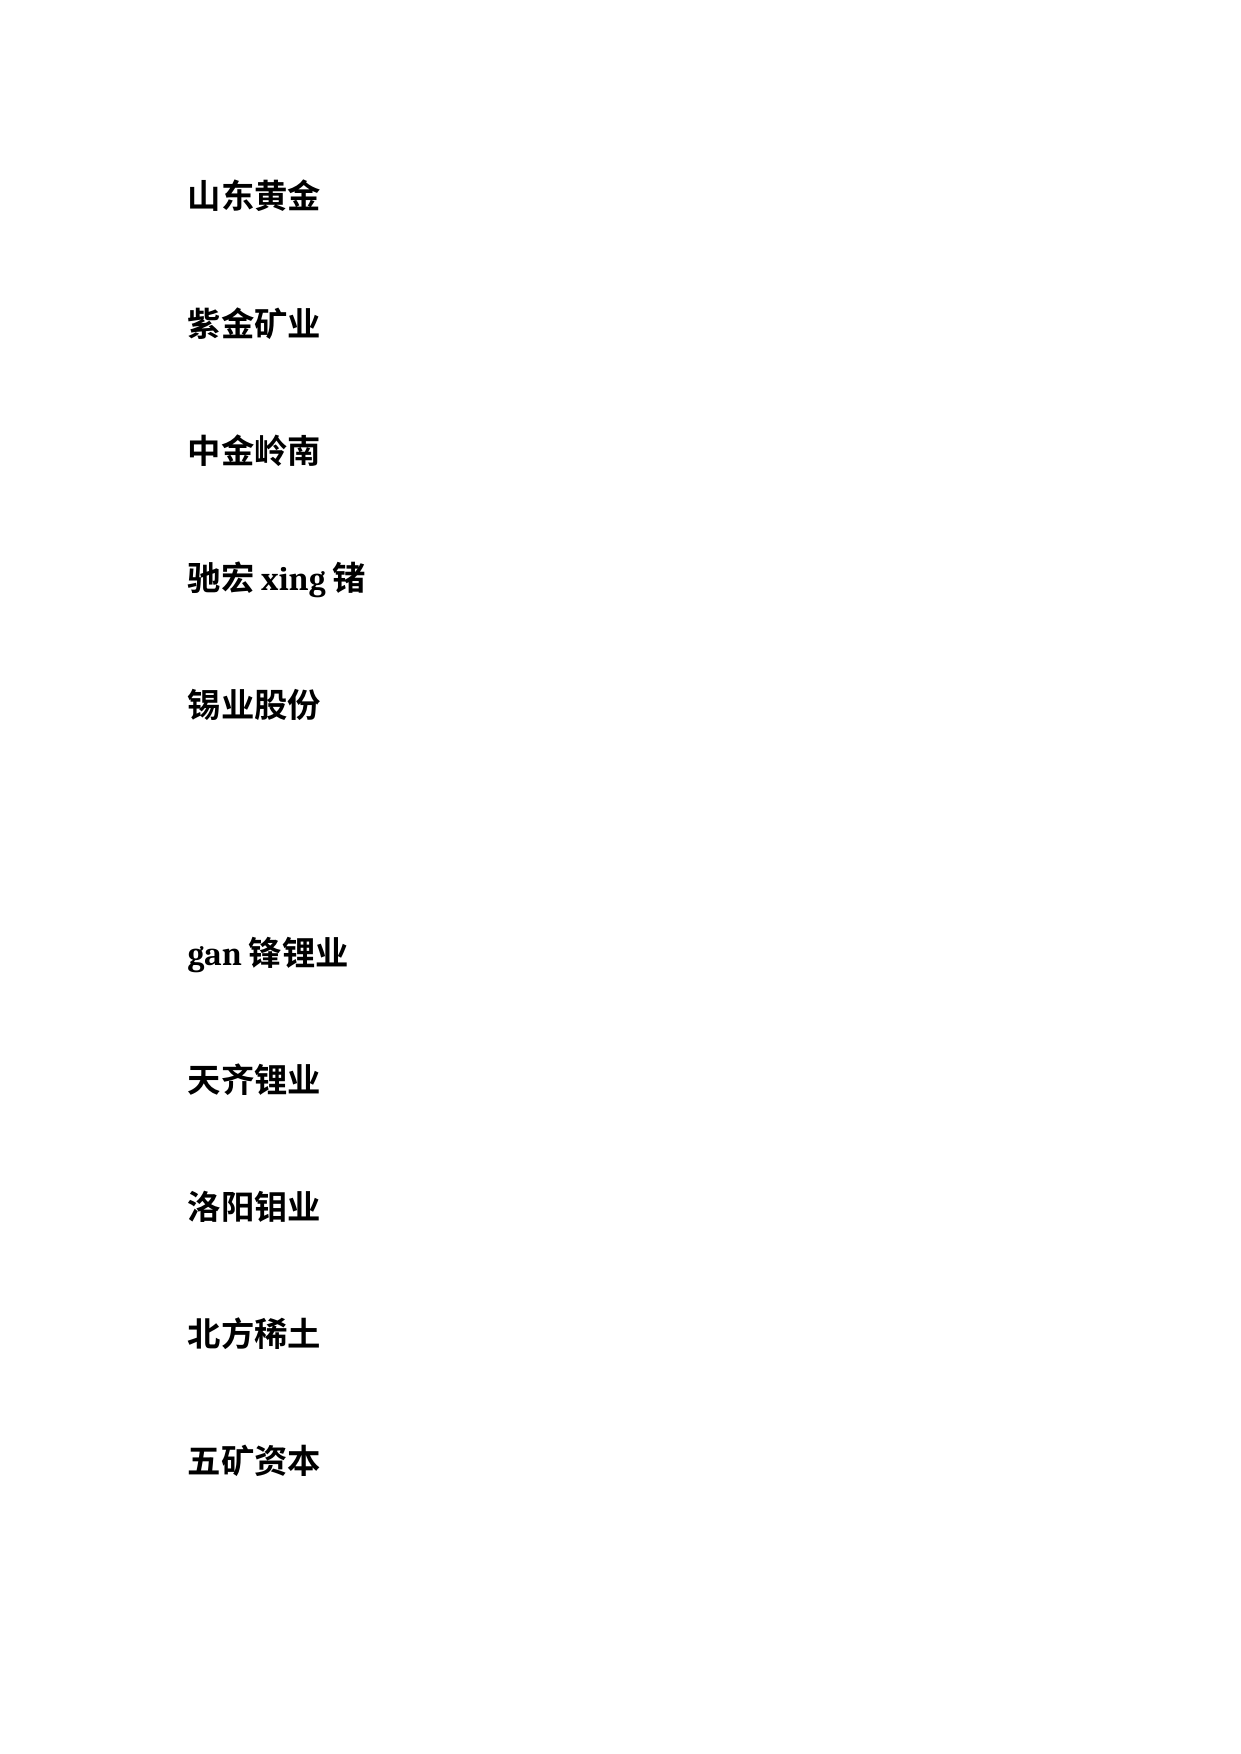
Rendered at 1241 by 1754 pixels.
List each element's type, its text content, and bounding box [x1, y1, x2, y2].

subtitle gan锋锂业 [187, 918, 1053, 983]
subtitle 驰宏xing锗 [187, 543, 1053, 608]
subtitle 中金岭南 [187, 416, 1053, 481]
subtitle 五矿资本 [187, 1427, 1053, 1492]
subtitle 洛阳钼业 [187, 1172, 1053, 1237]
subtitle 紫金矿业 [187, 289, 1053, 354]
subtitle 锡业股份 [187, 671, 1053, 736]
subtitle 天齐锂业 [187, 1045, 1053, 1110]
subtitle 北方稀土 [187, 1299, 1053, 1364]
subtitle 山东黄金 [187, 162, 1053, 227]
